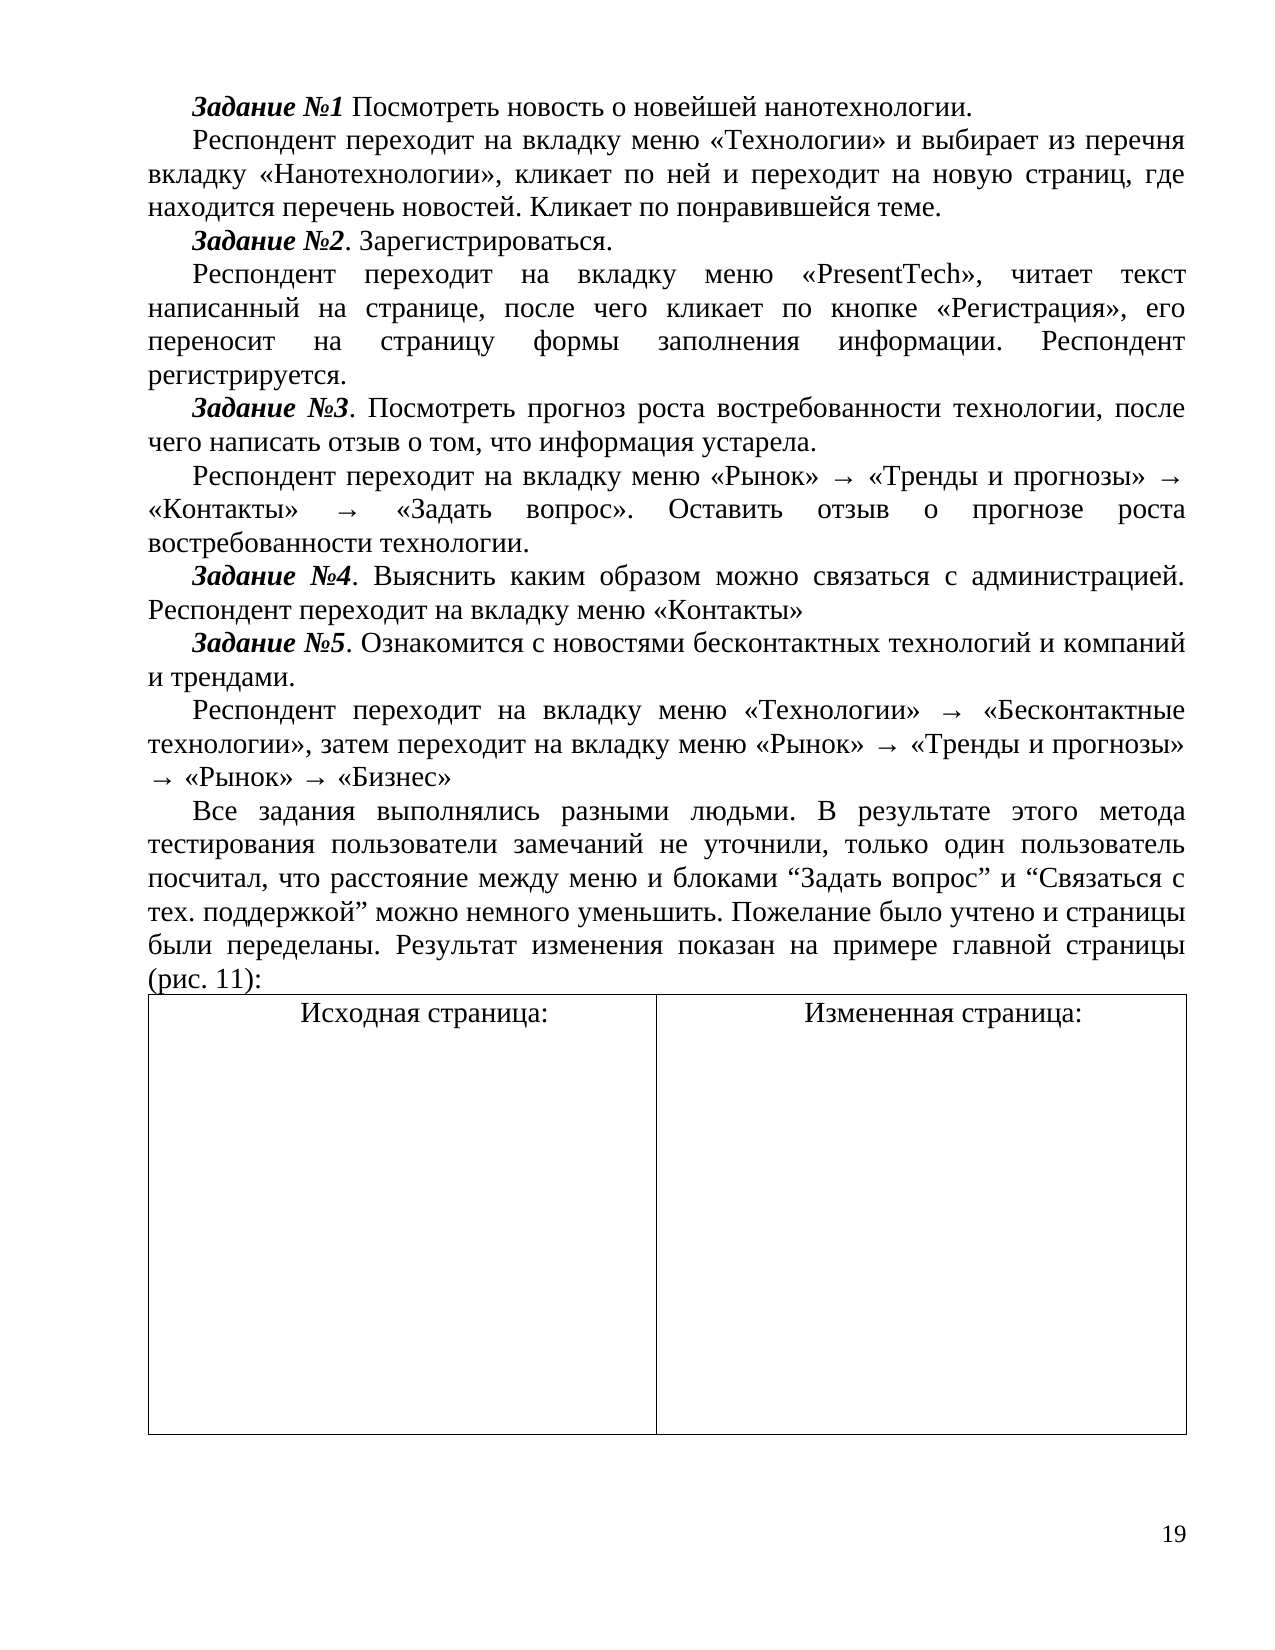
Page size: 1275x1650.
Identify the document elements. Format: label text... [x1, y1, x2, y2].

table_header Измененная страница: [657, 995, 1186, 1434]
text Респондент переходит на вкладку меню «Технологии» → «Бесконтактные технологии», затем переходит на вкладку меню «Рынок» → «Тренды и прогнозы» → «Рынок» → «Бизнес» [148, 692, 1186, 793]
text Задание №3. Посмотреть прогноз роста востребованности технологии, после чего написать отзыв о том, что информация устарела. [148, 391, 1186, 458]
text Респондент переходит на вкладку меню «PresentTech», читает текст написанный на странице, после чего кликает по кнопке «Регистрация», его переносит на страницу формы заполнения информации. Респондент регистрируется. [148, 256, 1186, 391]
text Задание №5. Ознакомится с новостями бесконтактных технологий и компаний и трендами. [148, 625, 1186, 692]
text Задание №4. Выяснить каким образом можно связаться с администрацией. Респондент переходит на вкладку меню «Контакты» [148, 558, 1186, 625]
text Задание №2. Зарегистрироваться. [148, 223, 1186, 256]
text Респондент переходит на вкладку меню «Технологии» и выбирает из перечня вкладку «Нанотехнологии», кликает по ней и переходит на новую страниц, где находится перечень новостей. Кликает по понравившейся теме. [148, 122, 1186, 223]
table_header Исходная страница: [149, 995, 656, 1434]
text Задание №1 Посмотреть новость о новейшей нанотехнологии. [148, 89, 1186, 122]
text Респондент переходит на вкладку меню «Рынок» → «Тренды и прогнозы» → «Контакты» → «Задать вопрос». Оставить отзыв о прогнозе роста востребованности технологии. [148, 458, 1186, 558]
text Все задания выполнялись разными людьми. В результате этого метода тестирования пользователи замечаний не уточнили, только один пользователь посчитал, что расстояние между меню и блоками “Задать вопрос” и “Связаться с тех. поддержкой” можно немного уменьшить. Пожелание было учтено и страницы были переделаны. Результат изменения показан на примере главной страницы (рис. 11): [148, 793, 1186, 994]
